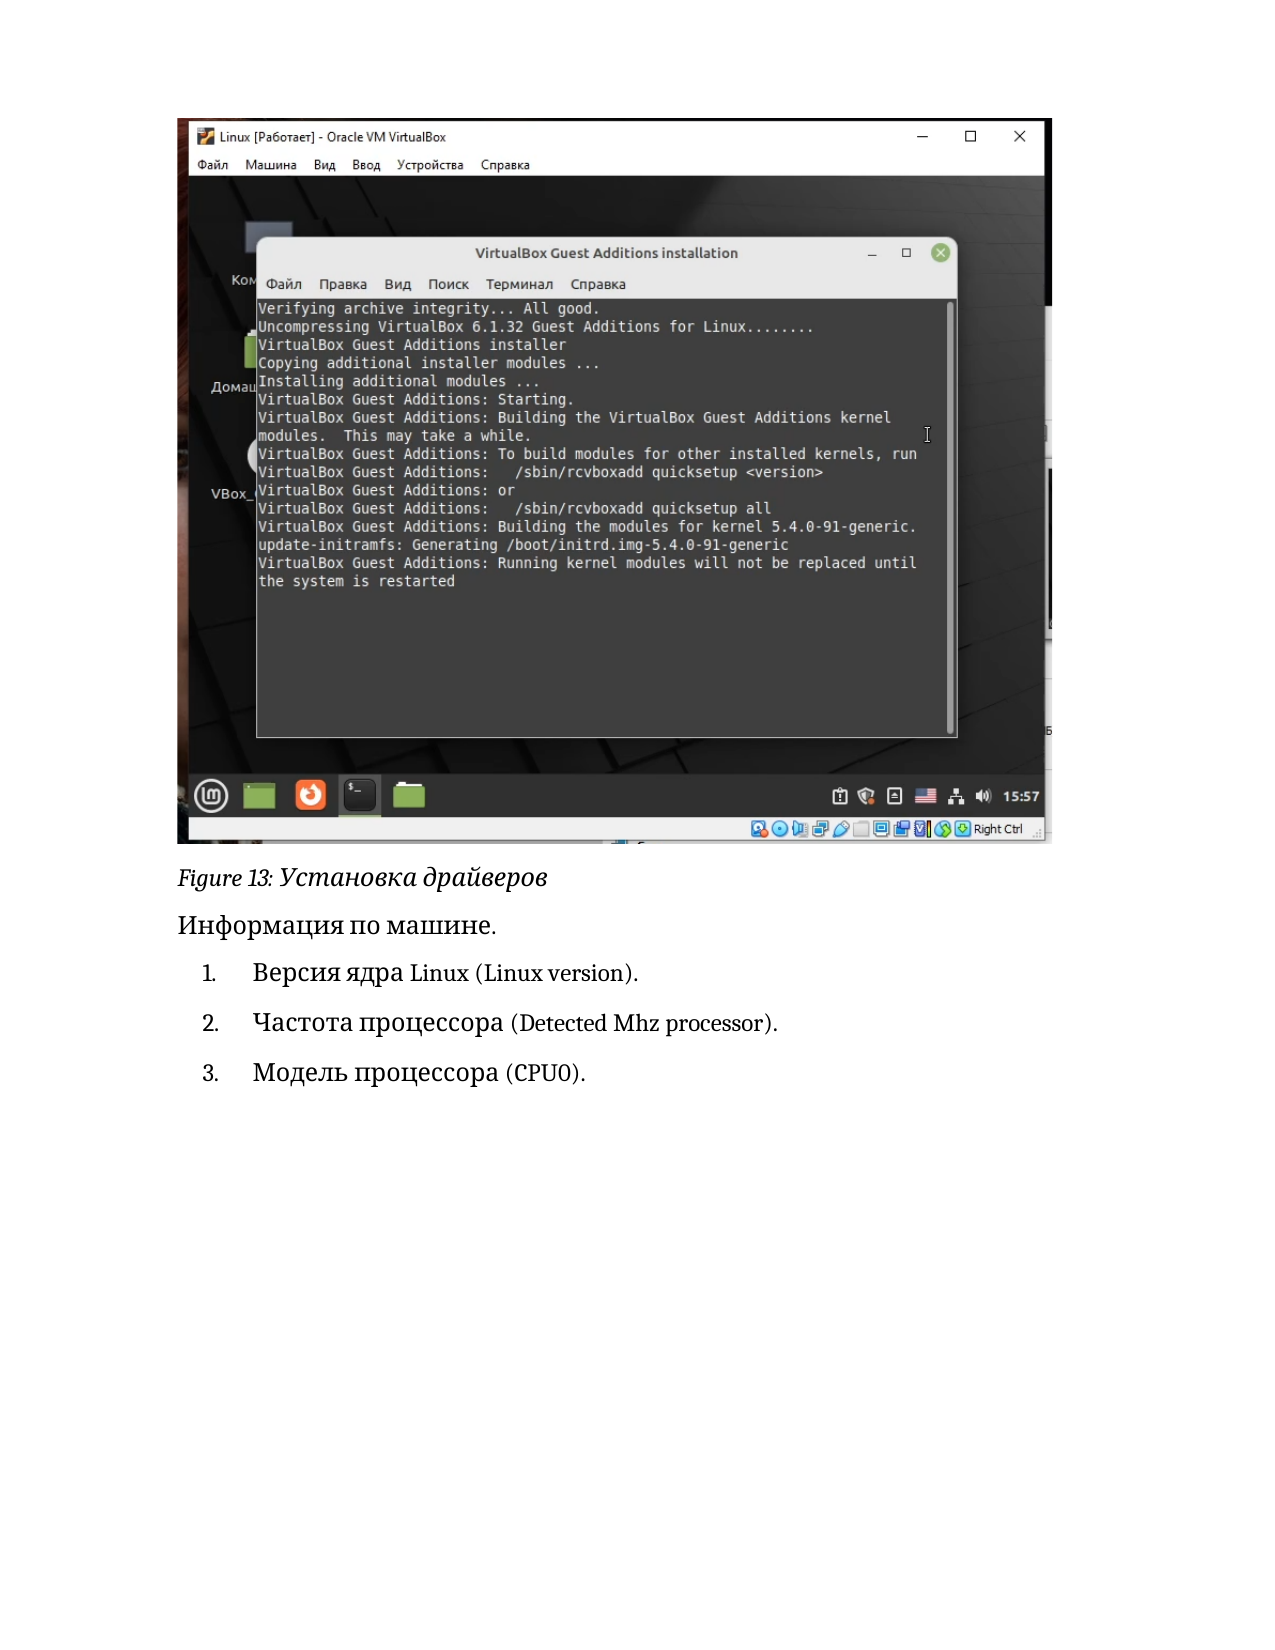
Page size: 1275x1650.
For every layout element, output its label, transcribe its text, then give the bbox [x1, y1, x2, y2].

text Информация по машине. [177, 912, 1186, 941]
list Версия ядра Linux (Linux version). [202, 959, 1186, 988]
text Figure 13: Установка драйверов [177, 864, 1186, 893]
picture [177, 118, 1053, 844]
list Модель процессора (CPU0). [202, 1058, 1186, 1087]
list Частота процессора (Detected Mhz processor). [202, 1009, 1186, 1038]
